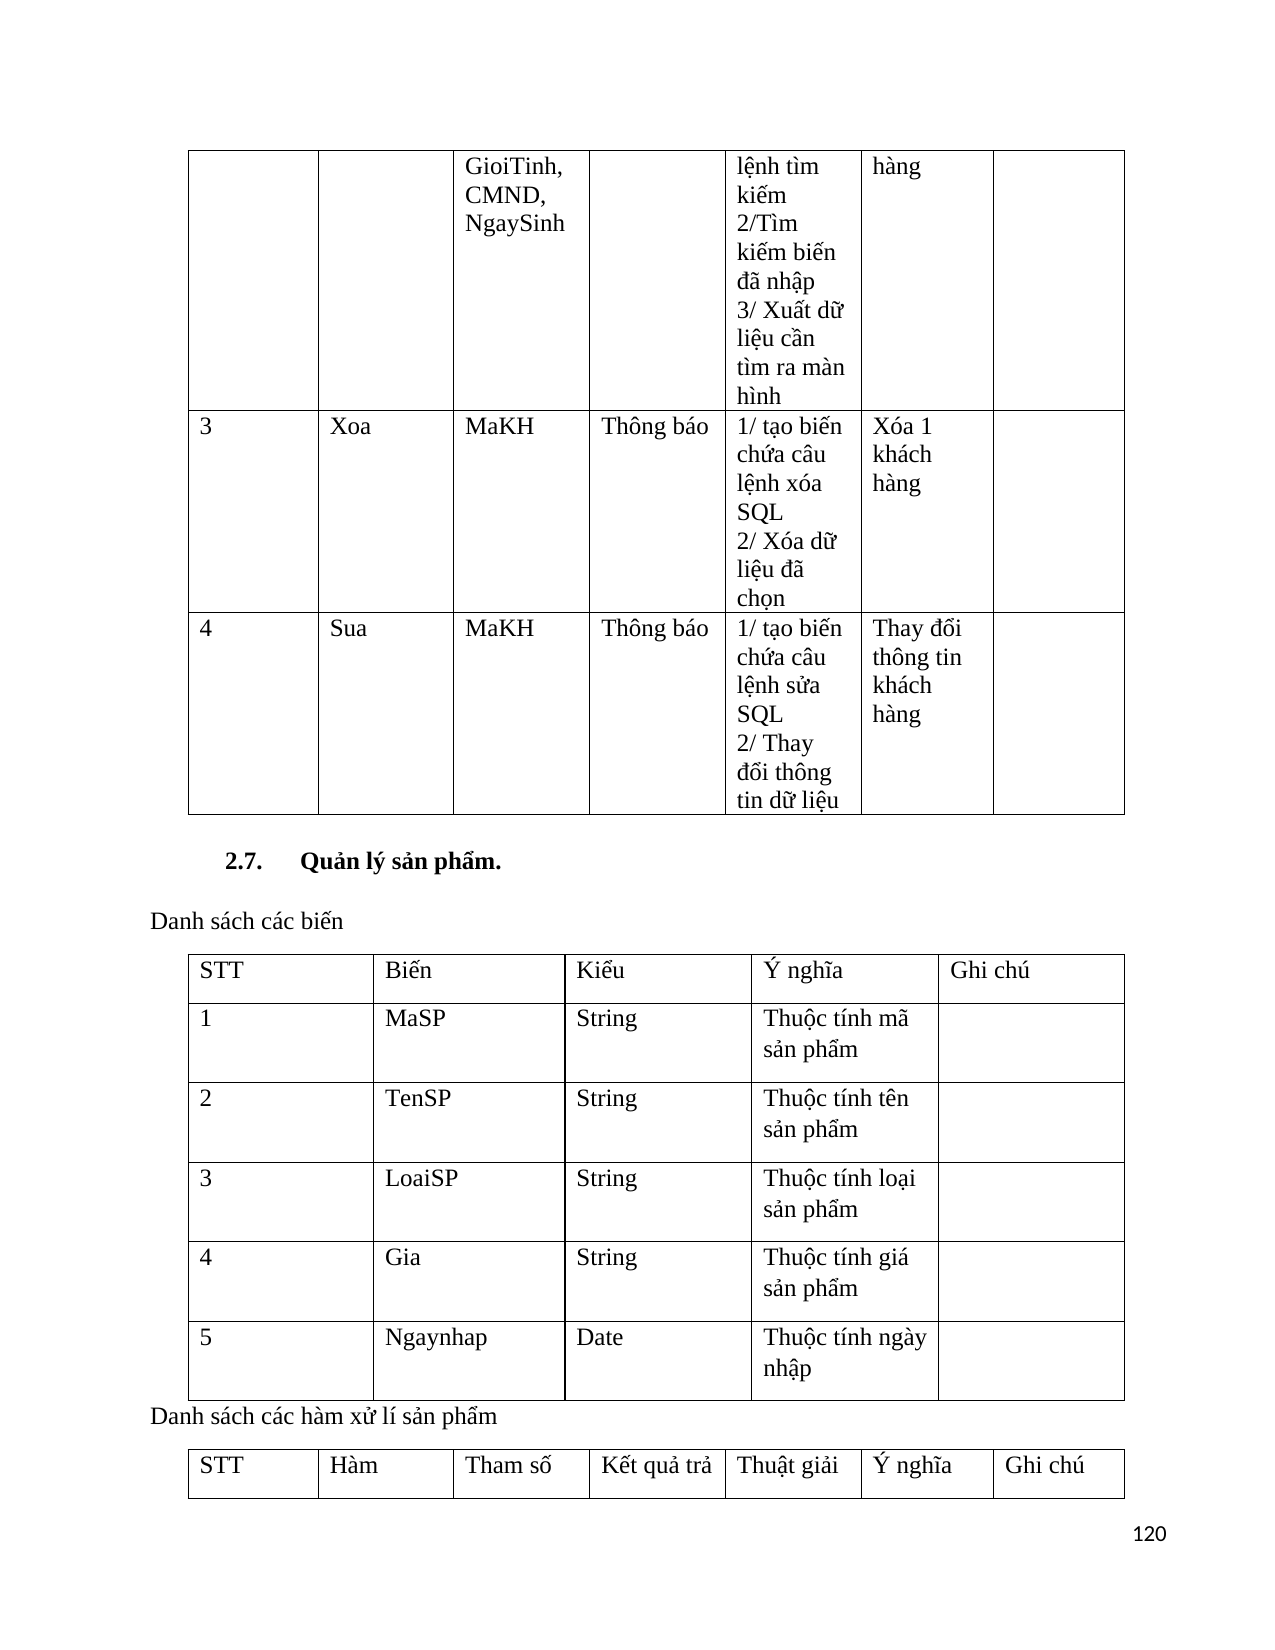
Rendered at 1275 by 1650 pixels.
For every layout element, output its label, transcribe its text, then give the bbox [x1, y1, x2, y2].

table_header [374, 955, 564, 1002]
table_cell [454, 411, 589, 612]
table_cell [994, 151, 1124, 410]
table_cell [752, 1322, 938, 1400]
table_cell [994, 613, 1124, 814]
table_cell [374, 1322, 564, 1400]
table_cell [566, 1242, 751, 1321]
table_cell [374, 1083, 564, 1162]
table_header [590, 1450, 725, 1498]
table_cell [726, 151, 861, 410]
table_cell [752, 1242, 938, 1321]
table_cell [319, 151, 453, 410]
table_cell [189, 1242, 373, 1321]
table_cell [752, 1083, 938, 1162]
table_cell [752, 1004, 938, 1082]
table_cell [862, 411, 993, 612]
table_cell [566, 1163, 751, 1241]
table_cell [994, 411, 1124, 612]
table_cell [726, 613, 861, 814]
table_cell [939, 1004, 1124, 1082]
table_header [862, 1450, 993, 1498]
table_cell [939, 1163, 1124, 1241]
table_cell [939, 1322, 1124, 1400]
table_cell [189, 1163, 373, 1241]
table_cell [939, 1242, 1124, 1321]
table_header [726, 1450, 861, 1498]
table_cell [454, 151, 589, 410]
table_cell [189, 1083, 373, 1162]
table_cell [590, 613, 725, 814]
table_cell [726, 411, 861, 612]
text Danh sách các biến [150, 906, 1167, 935]
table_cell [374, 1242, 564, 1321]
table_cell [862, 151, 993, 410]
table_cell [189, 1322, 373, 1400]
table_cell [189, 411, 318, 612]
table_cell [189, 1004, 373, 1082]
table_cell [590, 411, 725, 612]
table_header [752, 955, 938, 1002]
list Quản lý sản phẩm. [225, 846, 1167, 875]
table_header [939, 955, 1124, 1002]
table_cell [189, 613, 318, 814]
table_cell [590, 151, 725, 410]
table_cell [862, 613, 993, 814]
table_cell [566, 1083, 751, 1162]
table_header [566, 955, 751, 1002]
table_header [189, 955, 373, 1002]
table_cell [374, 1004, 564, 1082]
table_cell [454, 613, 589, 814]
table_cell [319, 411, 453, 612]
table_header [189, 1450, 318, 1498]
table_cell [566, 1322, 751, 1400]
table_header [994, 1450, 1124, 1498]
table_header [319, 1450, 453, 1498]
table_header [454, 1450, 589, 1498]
text Danh sách các hàm xử lí sản phẩm [150, 1401, 1167, 1430]
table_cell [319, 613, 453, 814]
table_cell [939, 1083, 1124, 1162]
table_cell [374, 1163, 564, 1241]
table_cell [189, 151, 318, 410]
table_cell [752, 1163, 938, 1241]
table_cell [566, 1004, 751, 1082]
